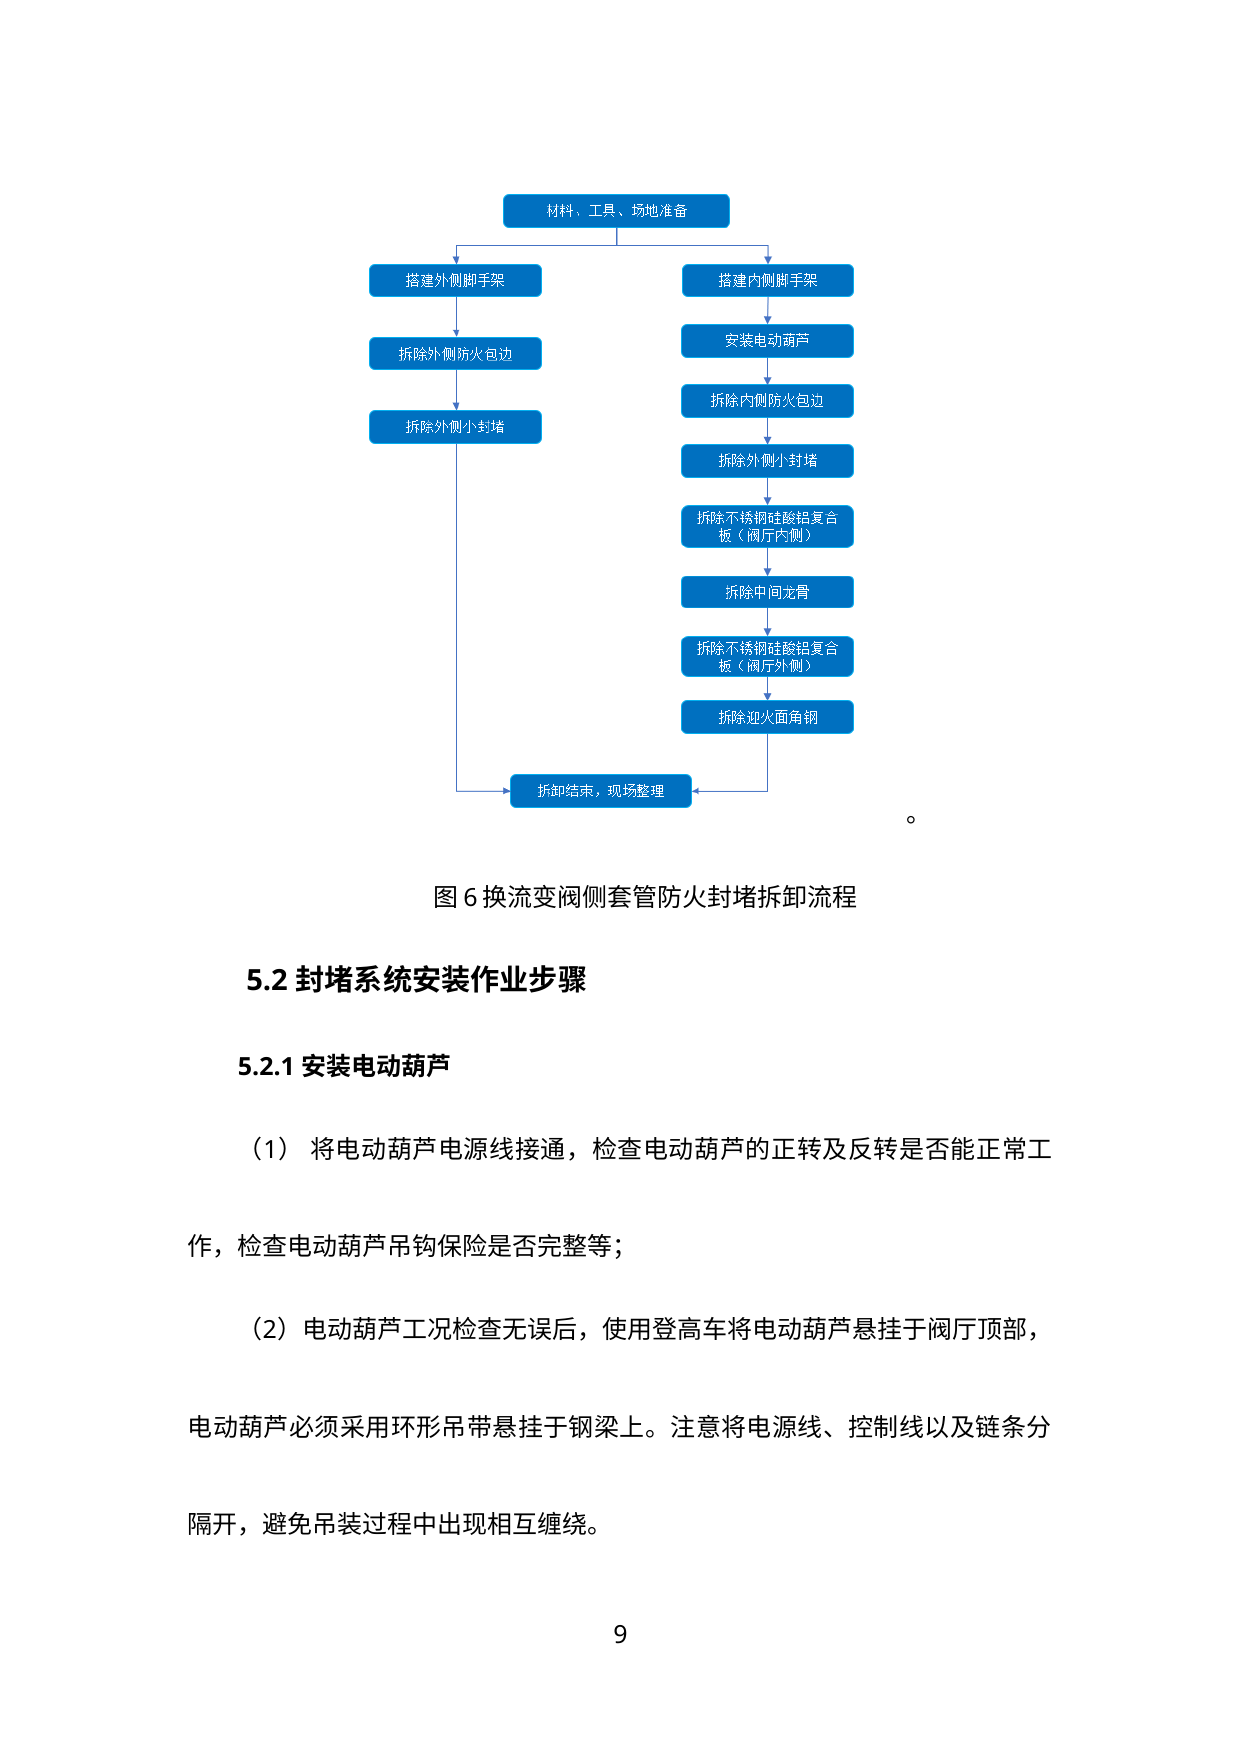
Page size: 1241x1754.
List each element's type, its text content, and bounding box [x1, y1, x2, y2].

picture [309, 176, 907, 823]
text 图6换流变阀侧套管防火封堵拆卸流程 [187, 863, 1053, 928]
text （2）电动葫芦工况检查无误后，使用登高车将电动葫芦悬挂于阀厅顶部，电动葫芦必须采用环形吊带悬挂于钢梁上。注意将电源线、控制线以及链条分隔开，避免吊装过程中出现相互缠绕。 [187, 1296, 1053, 1556]
text 5.2 封堵系统安装作业步骤 [187, 946, 1053, 1011]
text 5.2.1 安装电动葫芦 [187, 1032, 1053, 1097]
text （1） 将电动葫芦电源线接通，检查电动葫芦的正转及反转是否能正常工作，检查电动葫芦吊钩保险是否完整等； [187, 1115, 1053, 1277]
